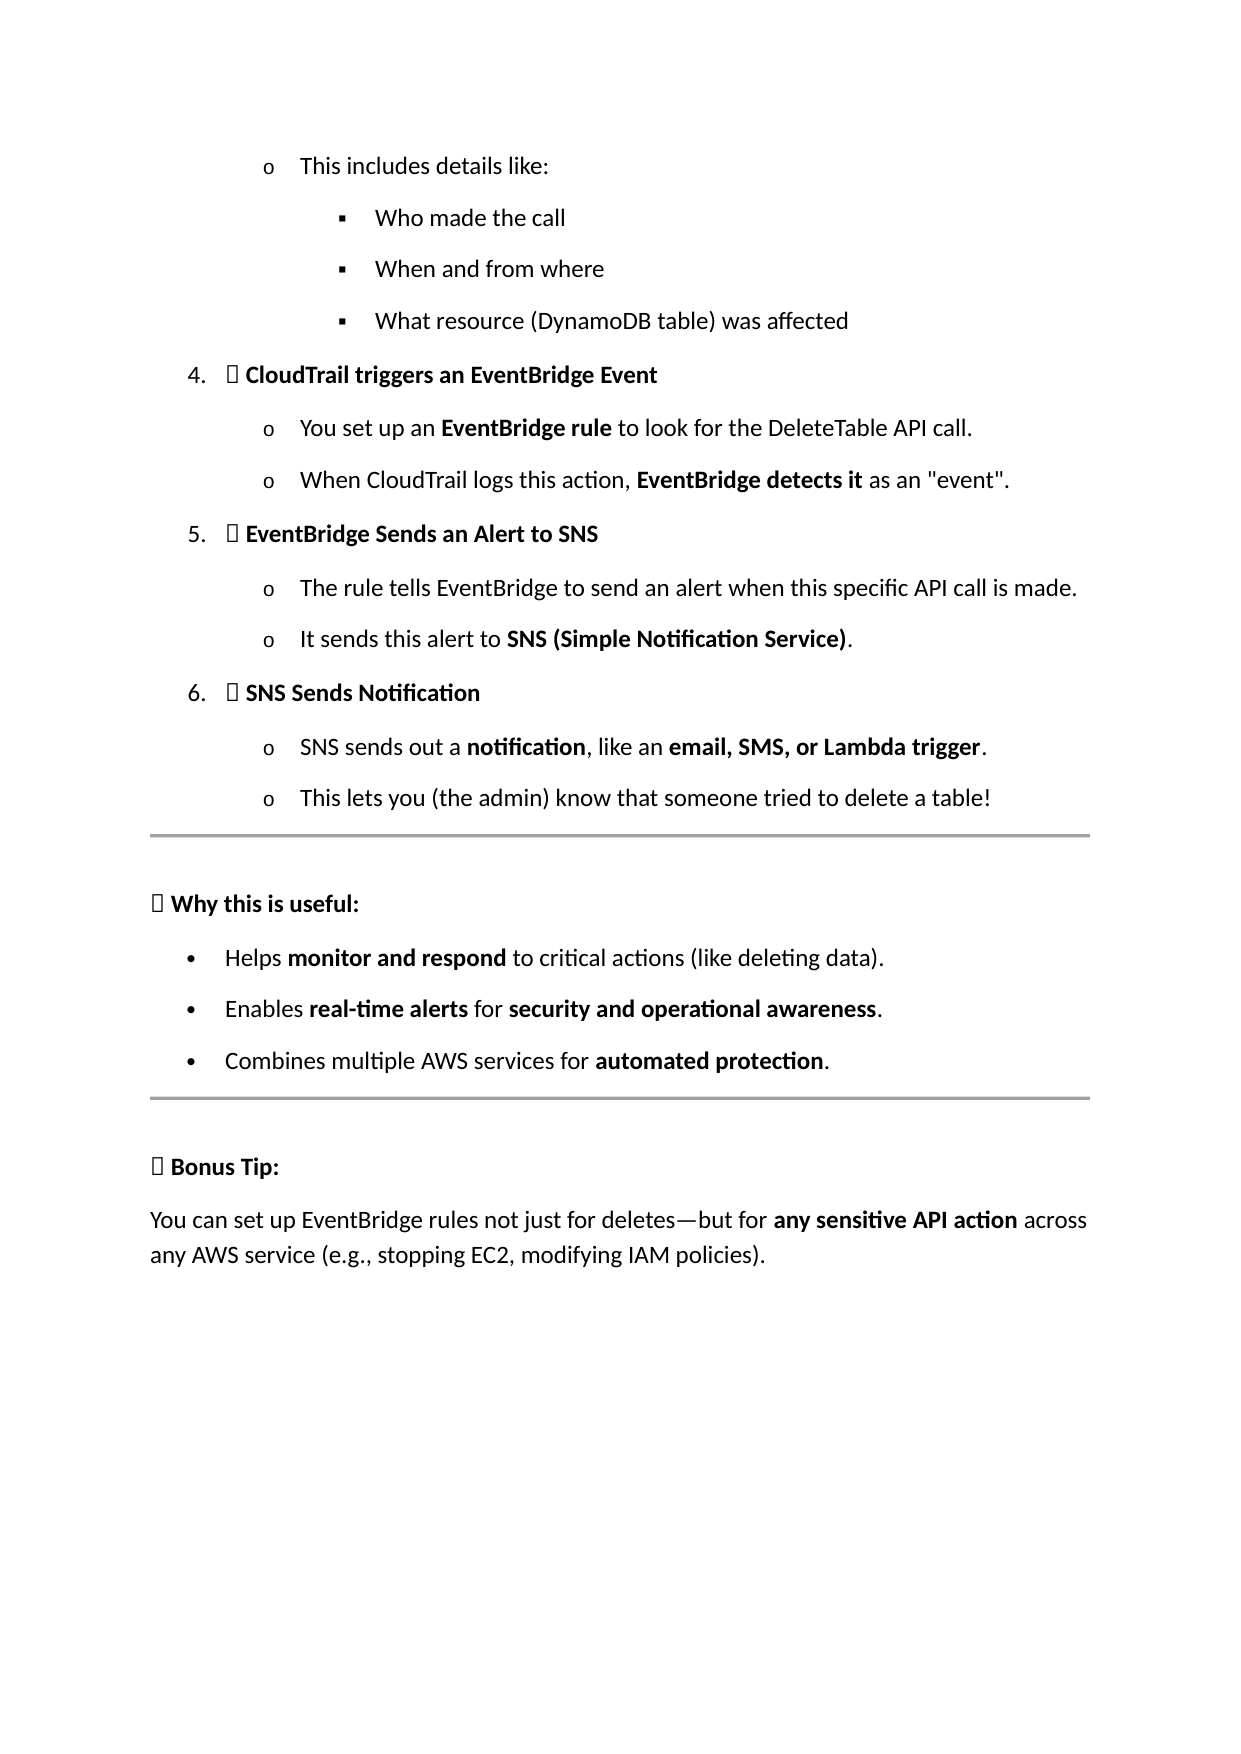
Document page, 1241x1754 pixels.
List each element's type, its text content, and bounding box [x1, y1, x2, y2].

list This includes details like: [262, 150, 1090, 181]
list SNS sends out a notification, like an email, SMS, or Lambda trigger. [262, 731, 1090, 761]
list 🔁 CloudTrail triggers an EventBridge Event [187, 357, 1090, 391]
list Combines multiple AWS services for automated protection. [187, 1045, 1090, 1076]
text 🧠 Bonus Tip: [150, 1148, 1090, 1182]
list The rule tells EventBridge to send an alert when this specific API call is made. [262, 572, 1090, 602]
text ✅ Why this is useful: [150, 886, 1090, 920]
list 📨 SNS Sends Notification [187, 675, 1090, 709]
text You can set up EventBridge rules not just for deletes—but for any sensitive API action across any AWS service (e.g., stopping EC2, modifying IAM policies). [150, 1204, 1090, 1270]
list Who made the call [337, 202, 1090, 232]
list Helps monitor and respond to critical actions (like deleting data). [187, 942, 1090, 972]
list When and from where [337, 253, 1090, 284]
list Enables real-time alerts for security and operational awareness. [187, 993, 1090, 1024]
list What resource (DynamoDB table) was affected [337, 305, 1090, 336]
list When CloudTrail logs this action, EventBridge detects it as an "event". [262, 464, 1090, 495]
list 🔔 EventBridge Sends an Alert to SNS [187, 516, 1090, 550]
list It sends this alert to SNS (Simple Notification Service). [262, 623, 1090, 654]
list This lets you (the admin) know that someone tried to delete a table! [262, 782, 1090, 813]
list You set up an EventBridge rule to look for the DeleteTable API call. [262, 412, 1090, 443]
